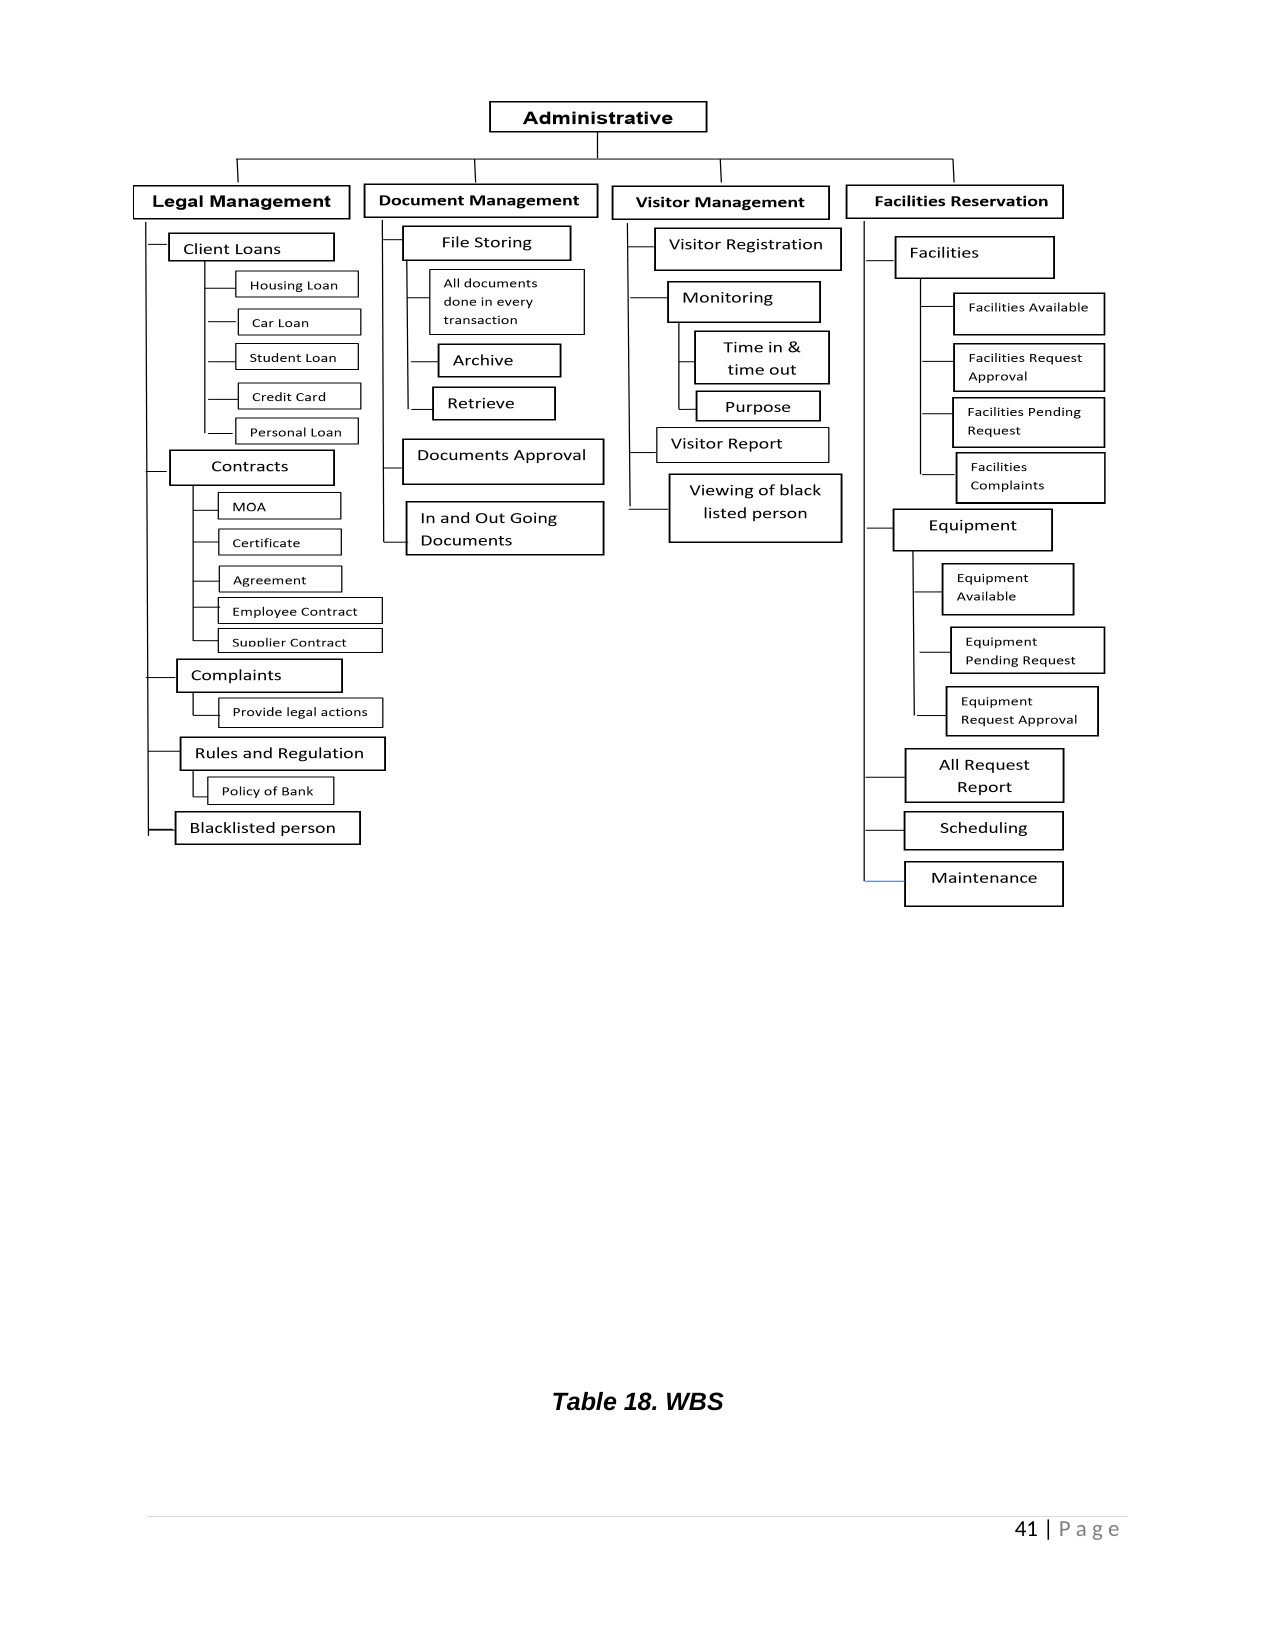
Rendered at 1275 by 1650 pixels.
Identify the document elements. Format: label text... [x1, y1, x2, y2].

subtitle Table 18. WBS [357, 1387, 918, 1415]
picture [132, 100, 1106, 907]
